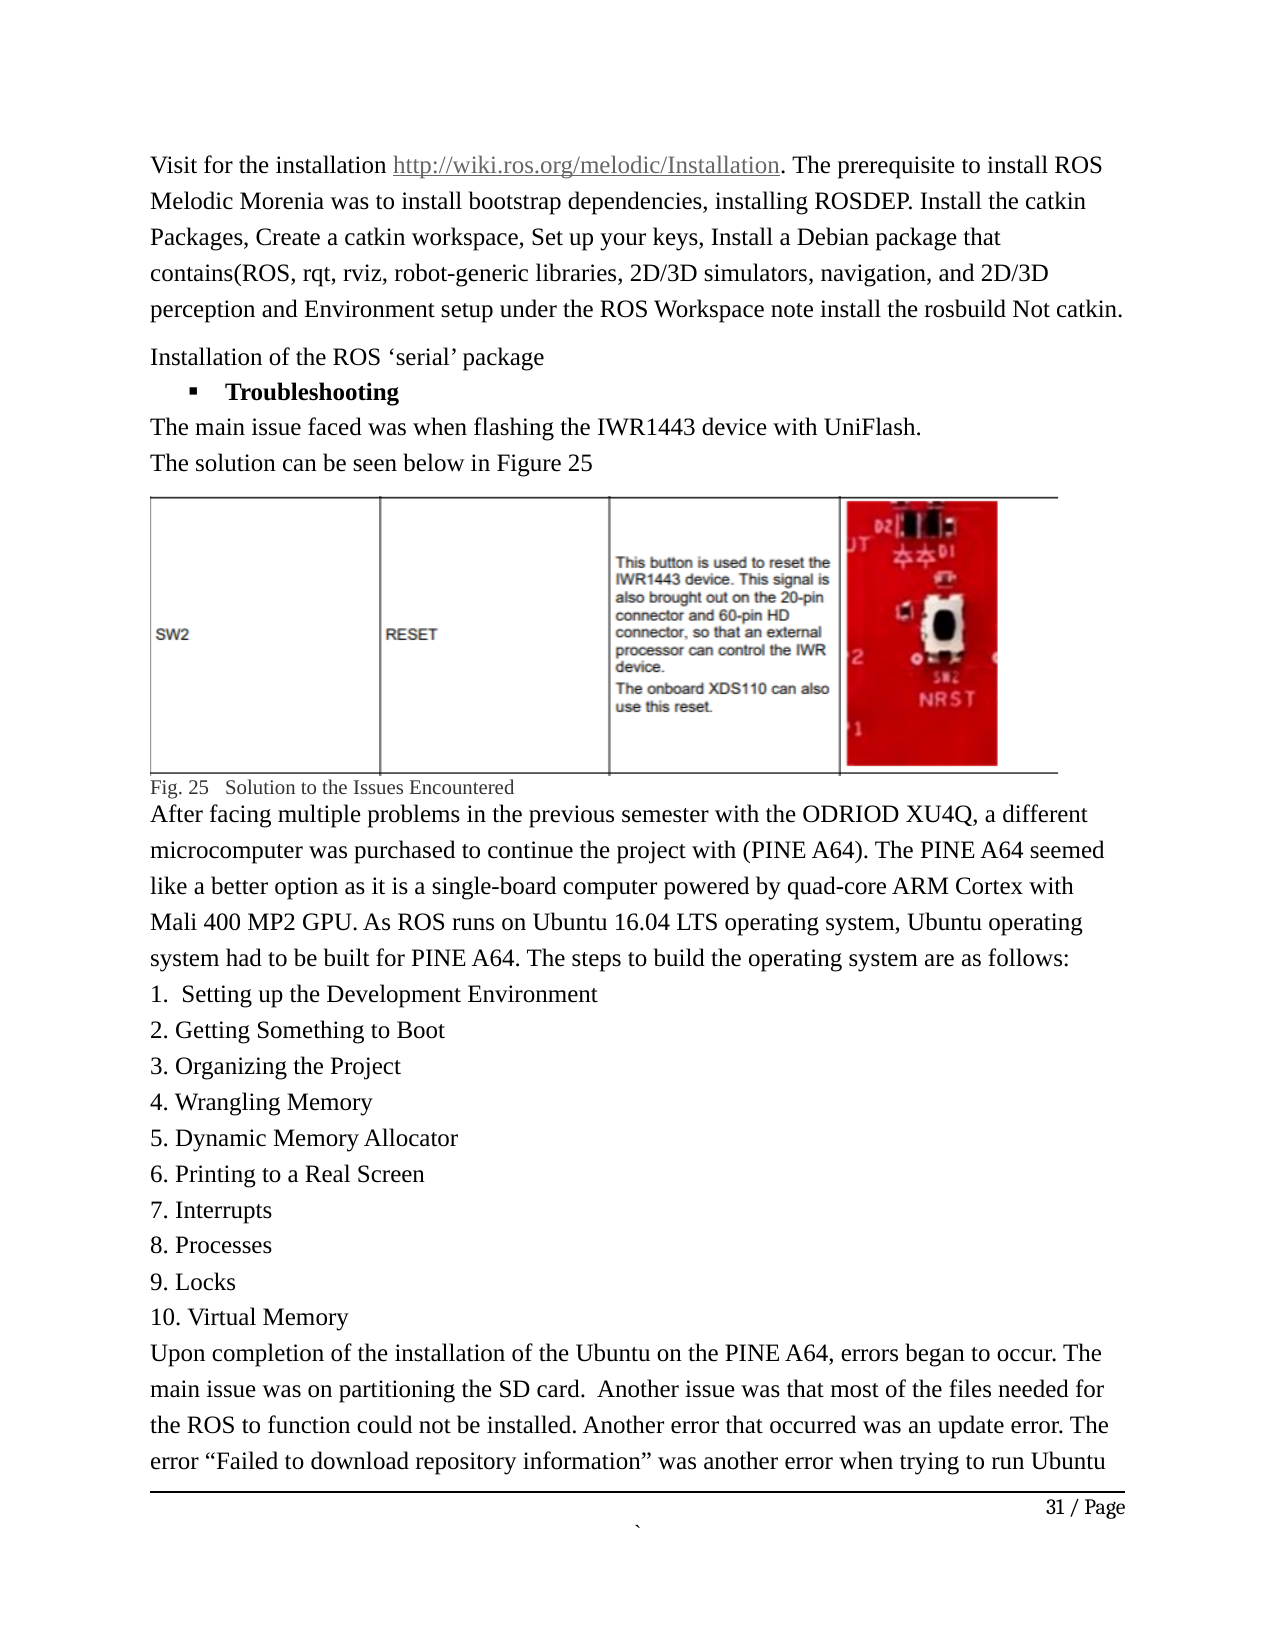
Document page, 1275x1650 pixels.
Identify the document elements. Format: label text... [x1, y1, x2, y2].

text 4. Wrangling Memory [150, 1087, 1125, 1116]
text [150, 150, 1125, 322]
text 6. Printing to a Real Screen [150, 1159, 1125, 1187]
text Installation of the ROS ‘serial’ package [150, 342, 1125, 371]
text 10. Virtual Memory [150, 1302, 1125, 1331]
text Troubleshooting [150, 377, 1125, 406]
text The main issue faced was when flashing the IWR1443 device with UniFlash. [150, 412, 1125, 441]
text 3. Organizing the Project [150, 1051, 1125, 1080]
text 7. Interrupts [150, 1195, 1125, 1223]
text 2. Getting Something to Boot [150, 1015, 1125, 1044]
text Fig. 25 Solution to the Issues Encountered [150, 775, 1125, 799]
text 9. Locks [150, 1267, 1125, 1295]
text After facing multiple problems in the previous semester with the ODRIOD XU4Q, a different microcomputer was purchased to continue the project with (PINE A64). The PINE A64 seemed like a better option as it is a single-board computer powered by quad-core ARM Cortex with Mali 400 MP2 GPU. As ROS runs on Ubuntu 16.04 LTS operating system, Ubuntu operating system had to be built for PINE A64. The steps to build the operating system are as follows: [150, 799, 1125, 972]
text 8. Processes [150, 1231, 1125, 1259]
text 5. Dynamic Memory Allocator [150, 1123, 1125, 1152]
text The solution can be seen below in Figure 25 [150, 448, 1125, 477]
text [150, 1338, 1125, 1475]
text 1. Setting up the Development Environment [150, 979, 1125, 1008]
picture [150, 496, 1059, 776]
